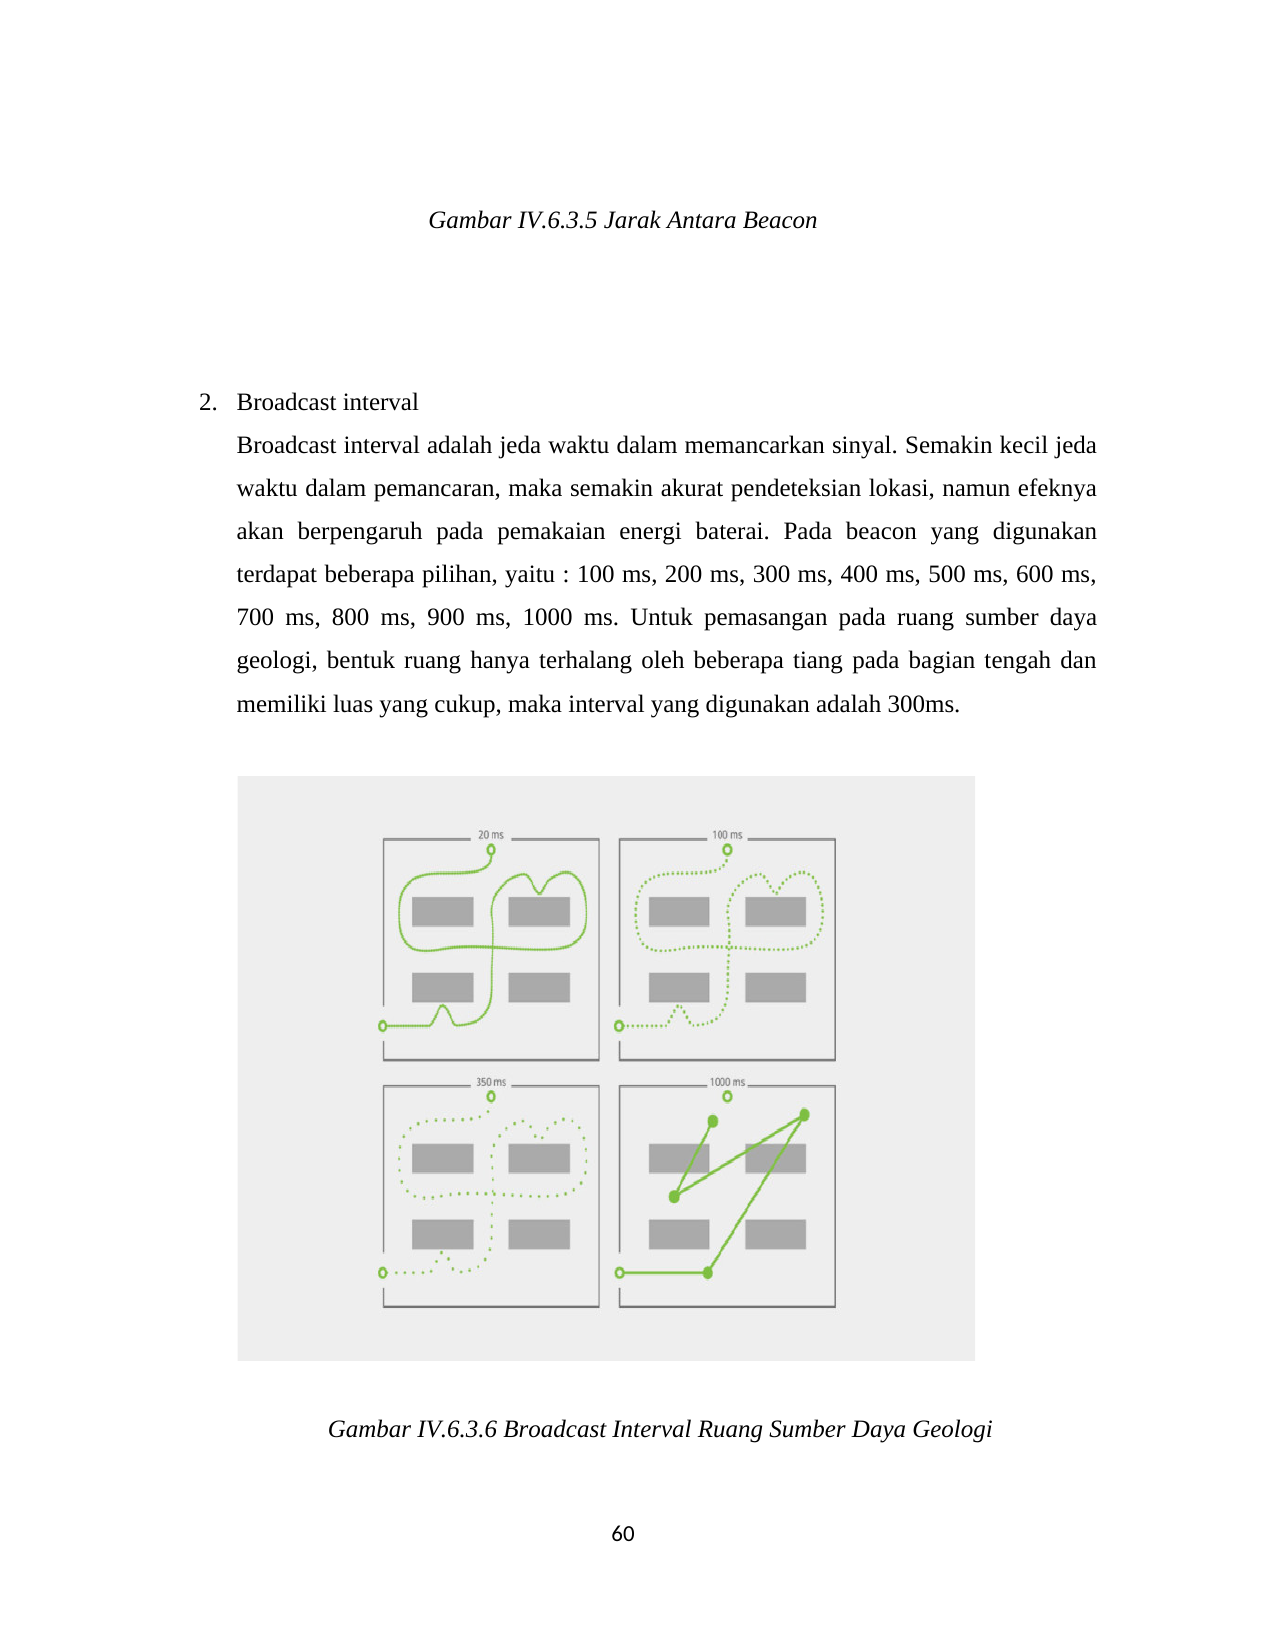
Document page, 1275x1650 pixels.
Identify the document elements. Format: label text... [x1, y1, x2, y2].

text Gambar IV.6.3.5 Jarak Antara Beacon [148, 205, 1098, 234]
list Broadcast interval [199, 387, 1098, 416]
text Gambar IV.6.3.6 Broadcast Interval Ruang Sumber Daya Geologi [148, 1414, 1098, 1443]
picture [237, 776, 976, 1361]
text Broadcast interval adalah jeda waktu dalam memancarkan sinyal. Semakin kecil jeda waktu dalam pemancaran, maka semakin akurat pendeteksian lokasi, namun efeknya akan berpengaruh pada pemakaian energi baterai. Pada beacon yang digunakan terdapat beberapa pilihan, yaitu : 100 ms, 200 ms, 300 ms, 400 ms, 500 ms, 600 ms, 700 ms, 800 ms, 900 ms, 1000 ms. Untuk pemasangan pada ruang sumber daya geologi, bentuk ruang hanya terhalang oleh beberapa tiang pada bagian tengah dan memiliki luas yang cukup, maka interval yang digunakan adalah 300ms. [236, 430, 1098, 717]
